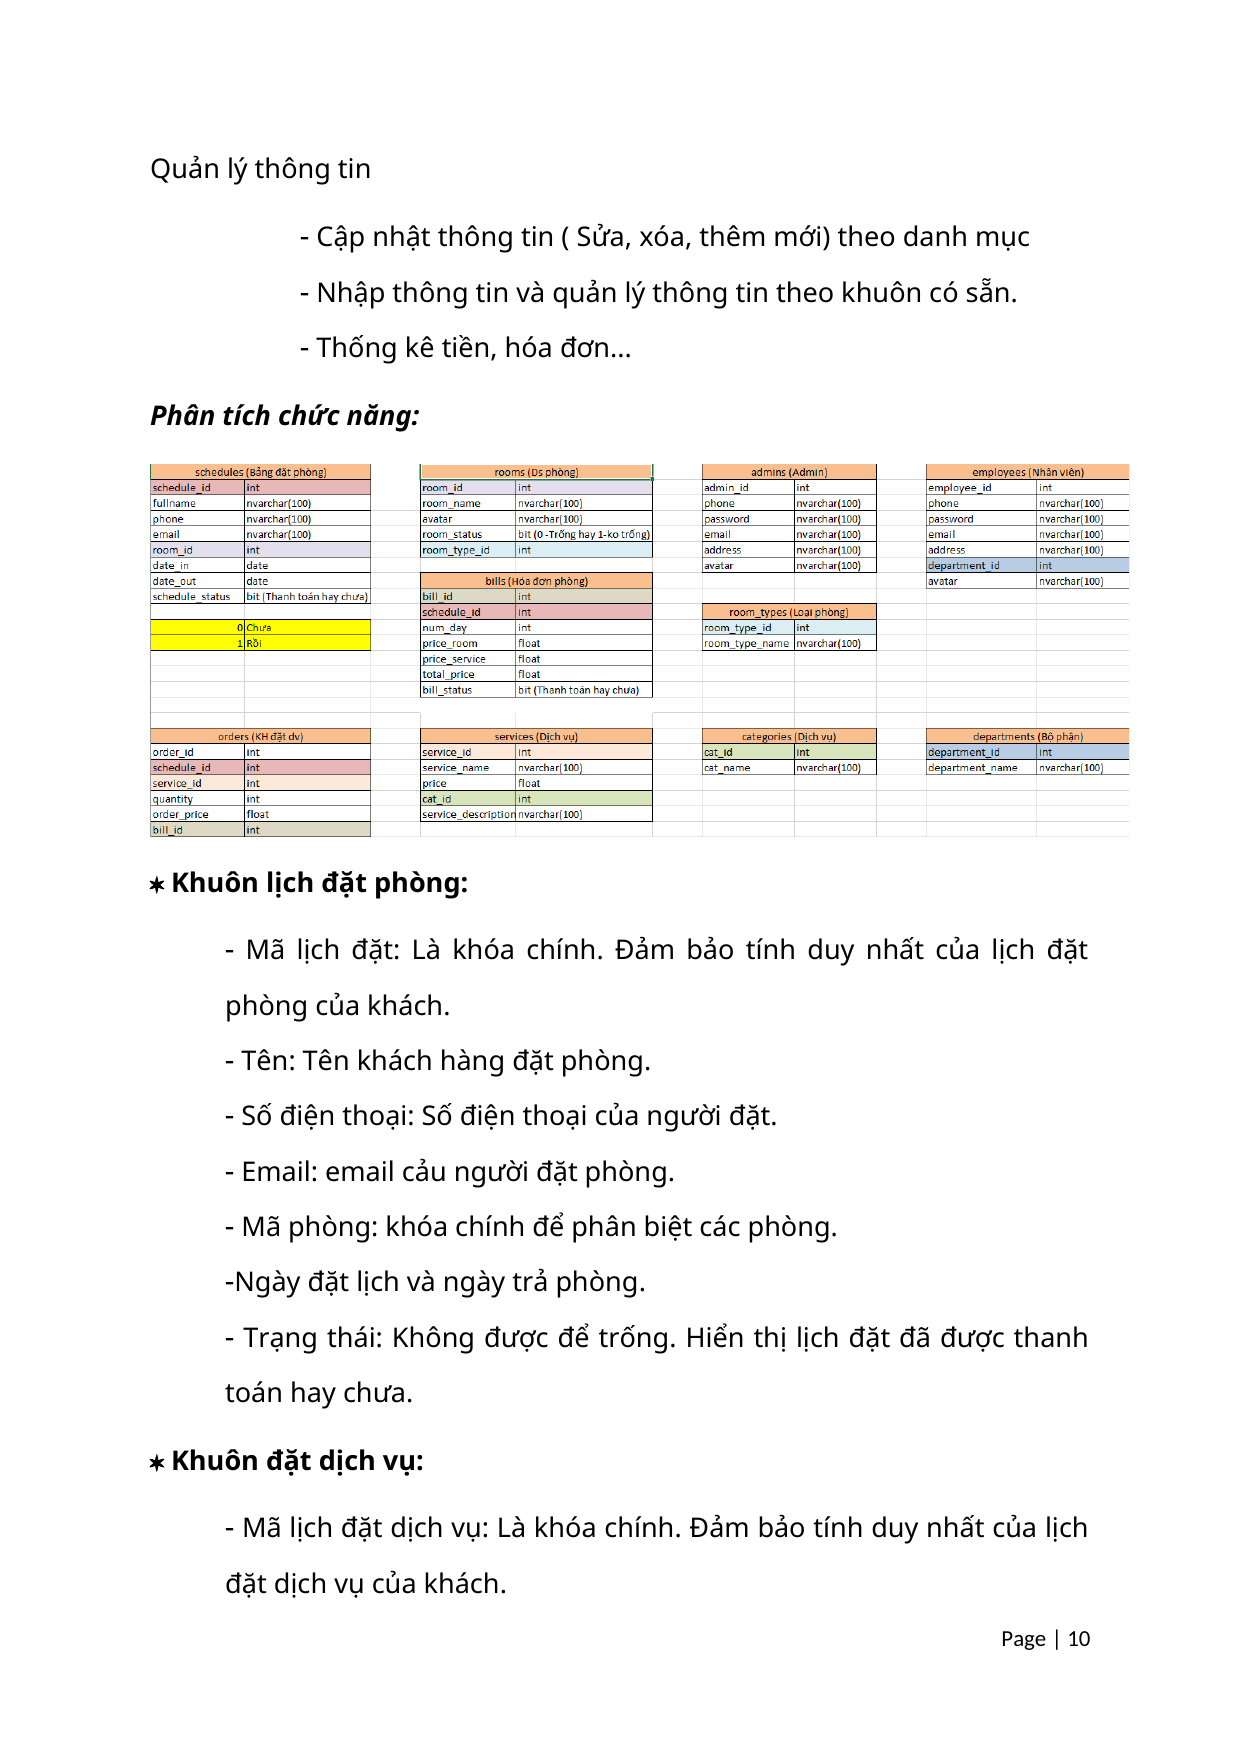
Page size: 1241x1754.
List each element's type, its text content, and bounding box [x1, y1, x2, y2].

list Cập nhật thông tin ( Sửa, xóa, thêm mới) theo danh mục [225, 218, 1090, 255]
list Tên: Tên khách hàng đặt phòng. [225, 1041, 1090, 1078]
text Khuôn lịch đặt phòng: [150, 863, 1090, 900]
text Quản lý thông tin [150, 150, 1090, 187]
text Phân tích chức năng: [150, 396, 1090, 433]
picture [150, 464, 1130, 837]
list Email: email cảu người đặt phòng. [225, 1152, 1090, 1189]
list Nhập thông tin và quản lý thông tin theo khuôn có sẵn. [225, 273, 1090, 310]
list Thống kê tiền, hóa đơn... [225, 328, 1090, 365]
text Khuôn đặt dịch vụ: [150, 1441, 1090, 1478]
list Mã lịch đặt: Là khóa chính. Đảm bảo tính duy nhất của lịch đặt phòng của khách. [225, 931, 1090, 1023]
list Mã lịch đặt dịch vụ: Là khóa chính. Đảm bảo tính duy nhất của lịch đặt dịch vụ của khách. [225, 1509, 1090, 1601]
list Ngày đặt lịch và ngày trả phòng. [225, 1263, 1090, 1299]
list Mã phòng: khóa chính để phân biệt các phòng. [225, 1207, 1090, 1244]
list Trạng thái: Không được để trống. Hiển thị lịch đặt đã được thanh toán hay chưa. [225, 1318, 1090, 1410]
list Số điện thoại: Số điện thoại của người đặt. [225, 1097, 1090, 1134]
